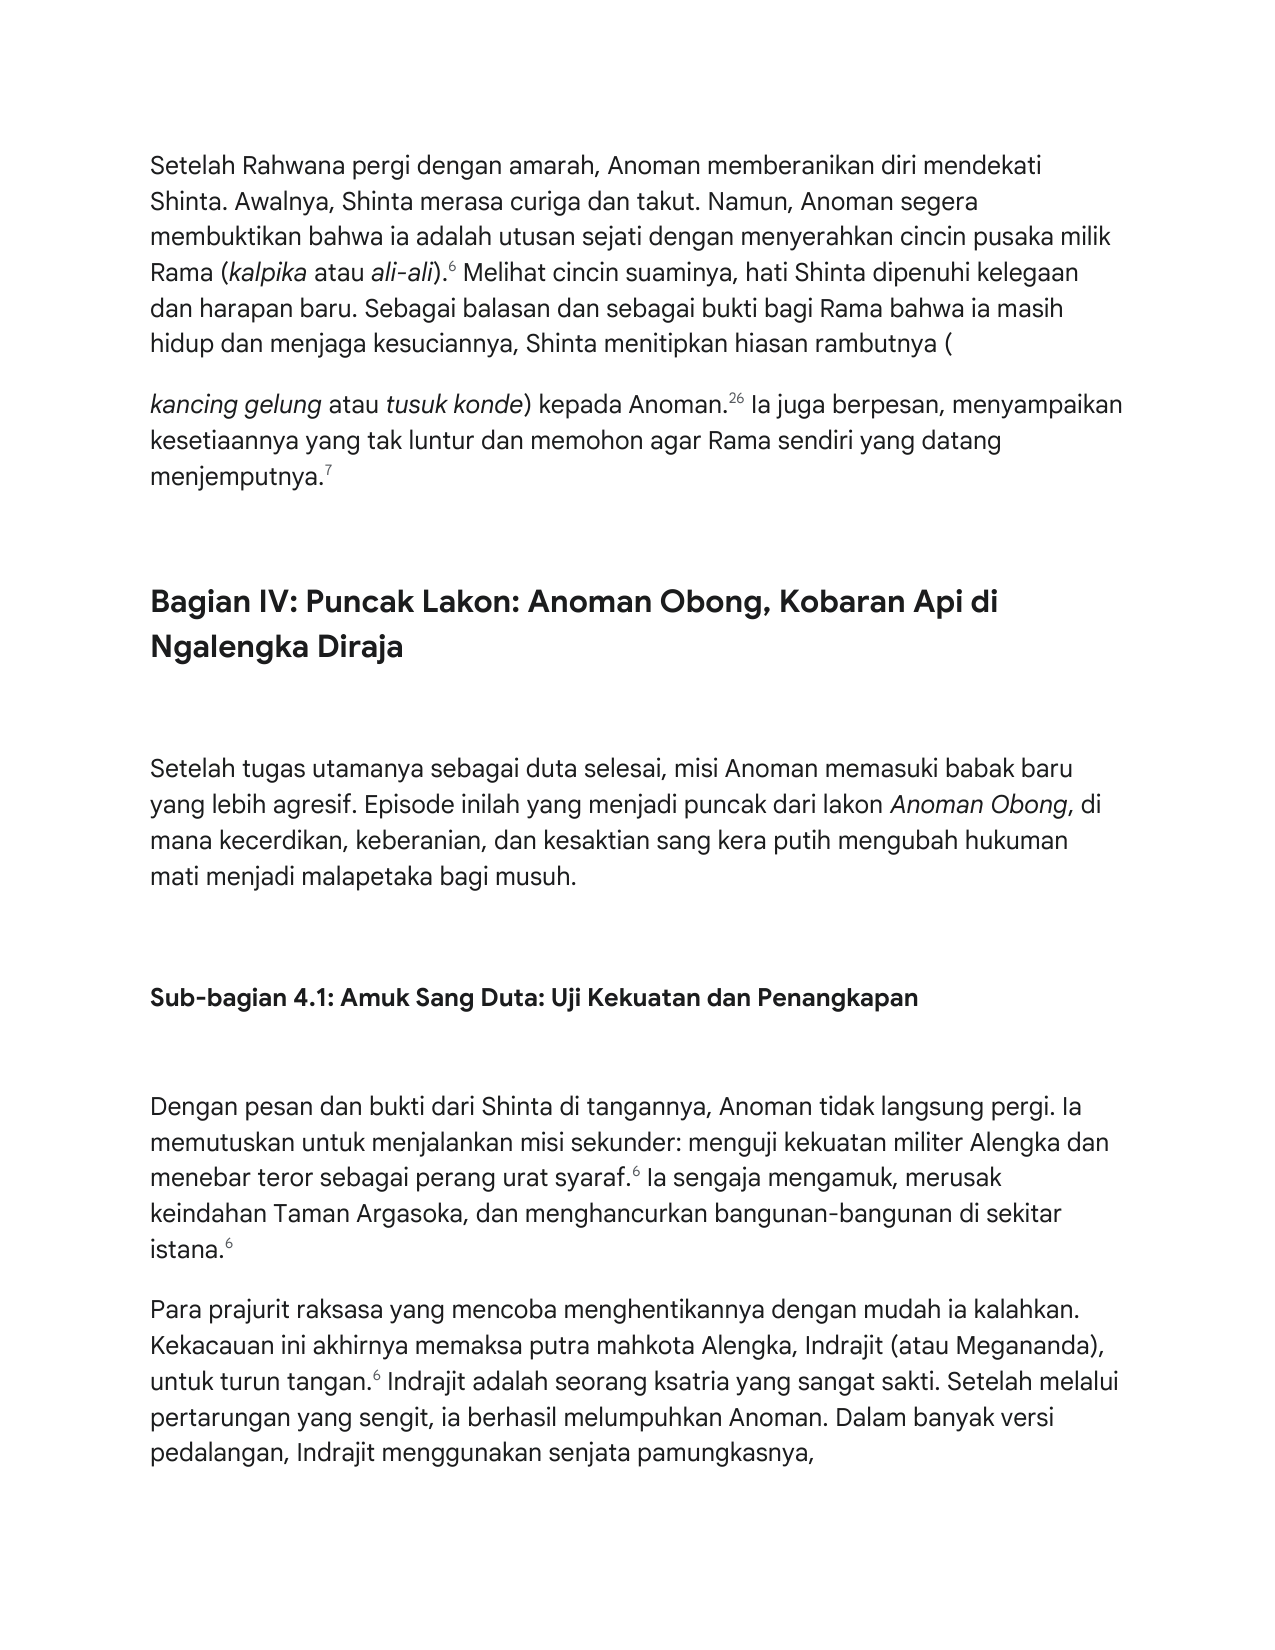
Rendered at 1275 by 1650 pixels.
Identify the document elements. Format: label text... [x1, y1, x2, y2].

subtitle Sub-bagian 4.1: Amuk Sang Duta: Uji Kekuatan dan Penangkapan [150, 982, 1125, 1013]
text Setelah tugas utamanya sebagai duta selesai, misi Anoman memasuki babak baru yang lebih agresif. Episode inilah yang menjadi puncak dari lakon Anoman Obong, di mana kecerdikan, keberanian, dan kesaktian sang kera putih mengubah hukuman mati menjadi malapetaka bagi musuh. [150, 753, 1125, 892]
text kancing gelung atau tusuk konde) kepada Anoman.26 Ia juga berpesan, menyampaikan kesetiaannya yang tak luntur dan memohon agar Rama sendiri yang datang menjemputnya.7 [150, 389, 1125, 492]
text Para prajurit raksasa yang mencoba menghentikannya dengan mudah ia kalahkan. Kekacauan ini akhirnya memaksa putra mahkota Alengka, Indrajit (atau Megananda), untuk turun tangan.6 Indrajit adalah seorang ksatria yang sangat sakti. Setelah melalui pertarungan yang sengit, ia berhasil melumpuhkan Anoman. Dalam banyak versi pedalangan, Indrajit menggunakan senjata pamungkasnya, [150, 1295, 1125, 1469]
text Dengan pesan dan bukti dari Shinta di tangannya, Anoman tidak langsung pergi. Ia memutuskan untuk menjalankan misi sekunder: menguji kekuatan militer Alengka dan menebar teror sebagai perang urat syaraf.6 Ia sengaja mengamuk, merusak keindahan Taman Argasoka, dan menghancurkan bangunan-bangunan di sekitar istana.6 [150, 1091, 1125, 1265]
subtitle Bagian IV: Puncak Lakon: Anoman Obong, Kobaran Api di Ngalengka Diraja [150, 582, 1125, 666]
text Setelah Rahwana pergi dengan amarah, Anoman memberanikan diri mendekati Shinta. Awalnya, Shinta merasa curiga dan takut. Namun, Anoman segera membuktikan bahwa ia adalah utusan sejati dengan menyerahkan cincin pusaka milik Rama (kalpika atau ali-ali).6 Melihat cincin suaminya, hati Shinta dipenuhi kelegaan dan harapan baru. Sebagai balasan dan sebagai bukti bagi Rama bahwa ia masih hidup dan menjaga kesuciannya, Shinta menitipkan hiasan rambutnya ( [150, 150, 1125, 360]
